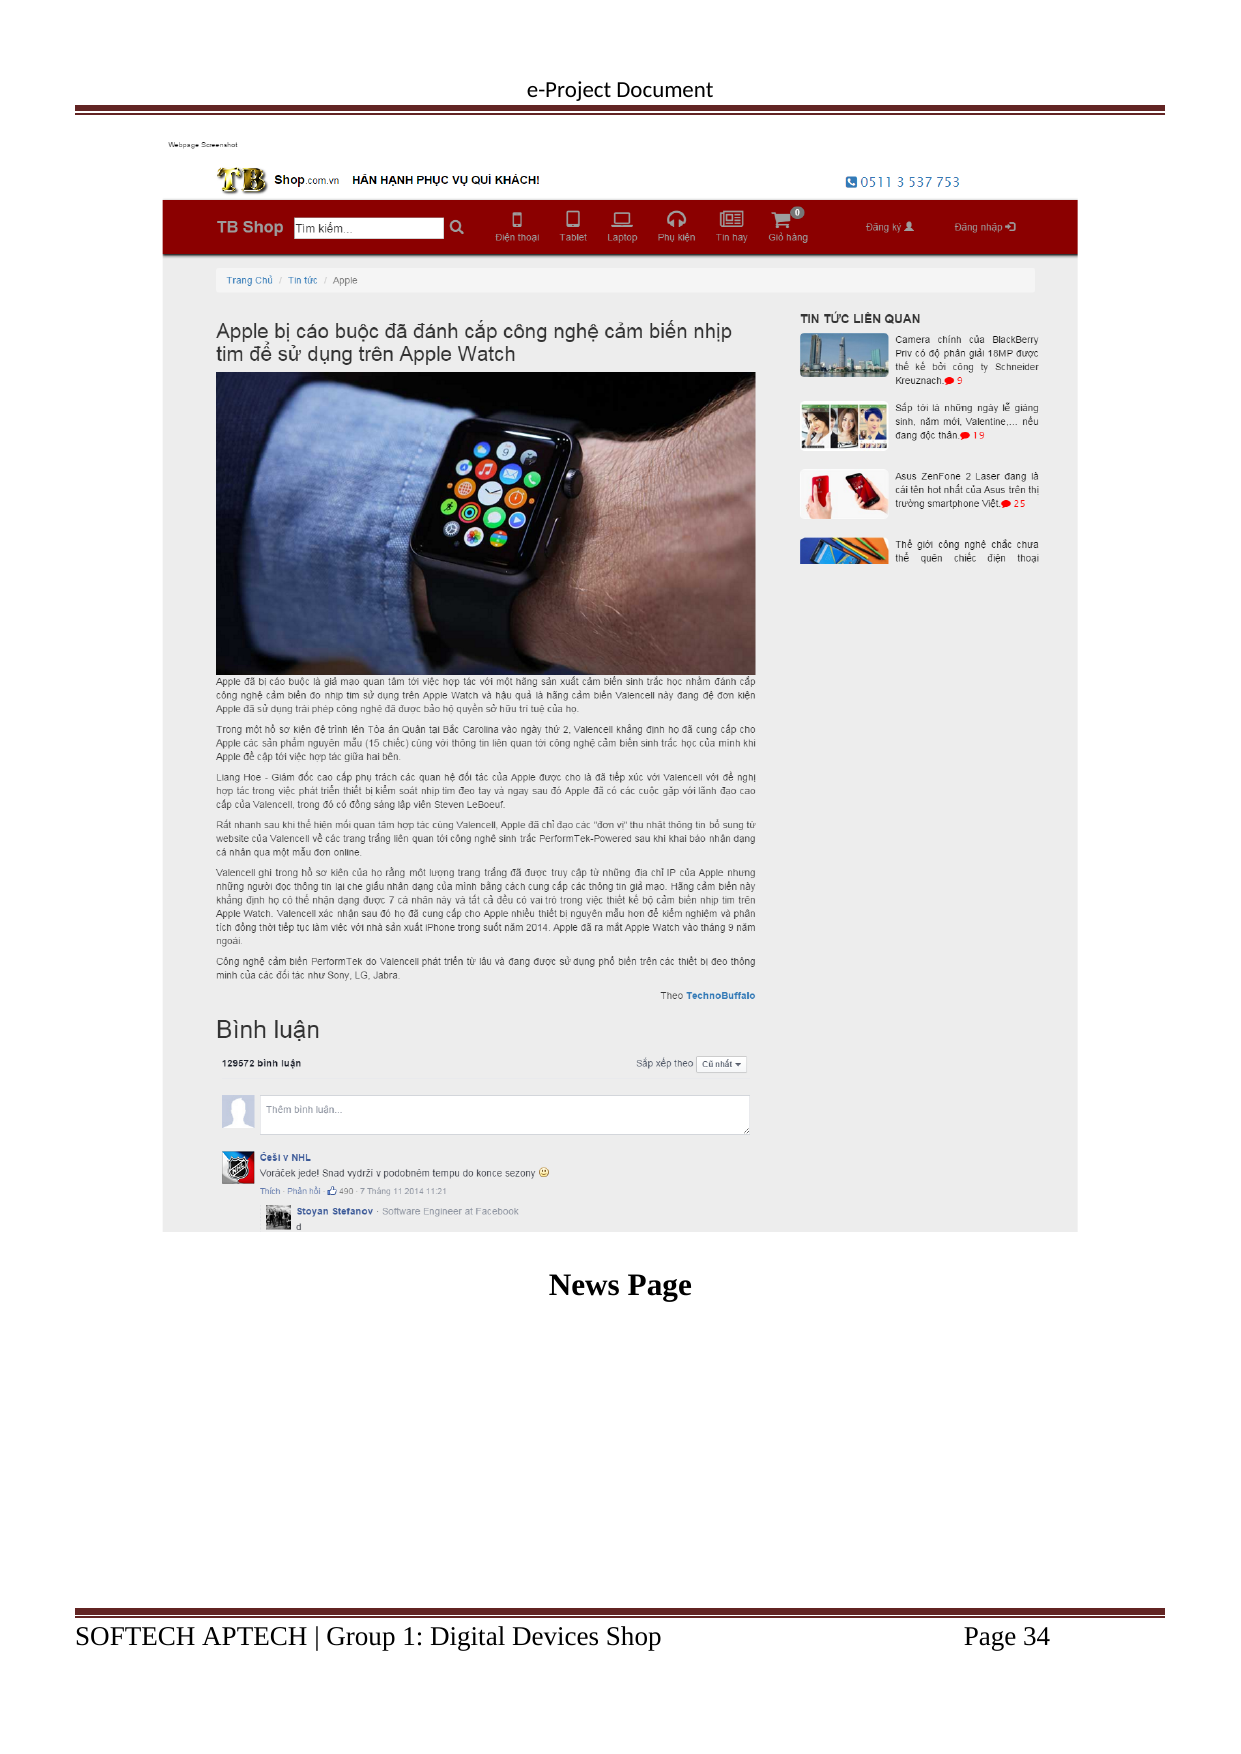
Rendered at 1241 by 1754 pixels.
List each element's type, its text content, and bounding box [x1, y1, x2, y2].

picture [162, 142, 1078, 1232]
text News Page [75, 1267, 1165, 1303]
